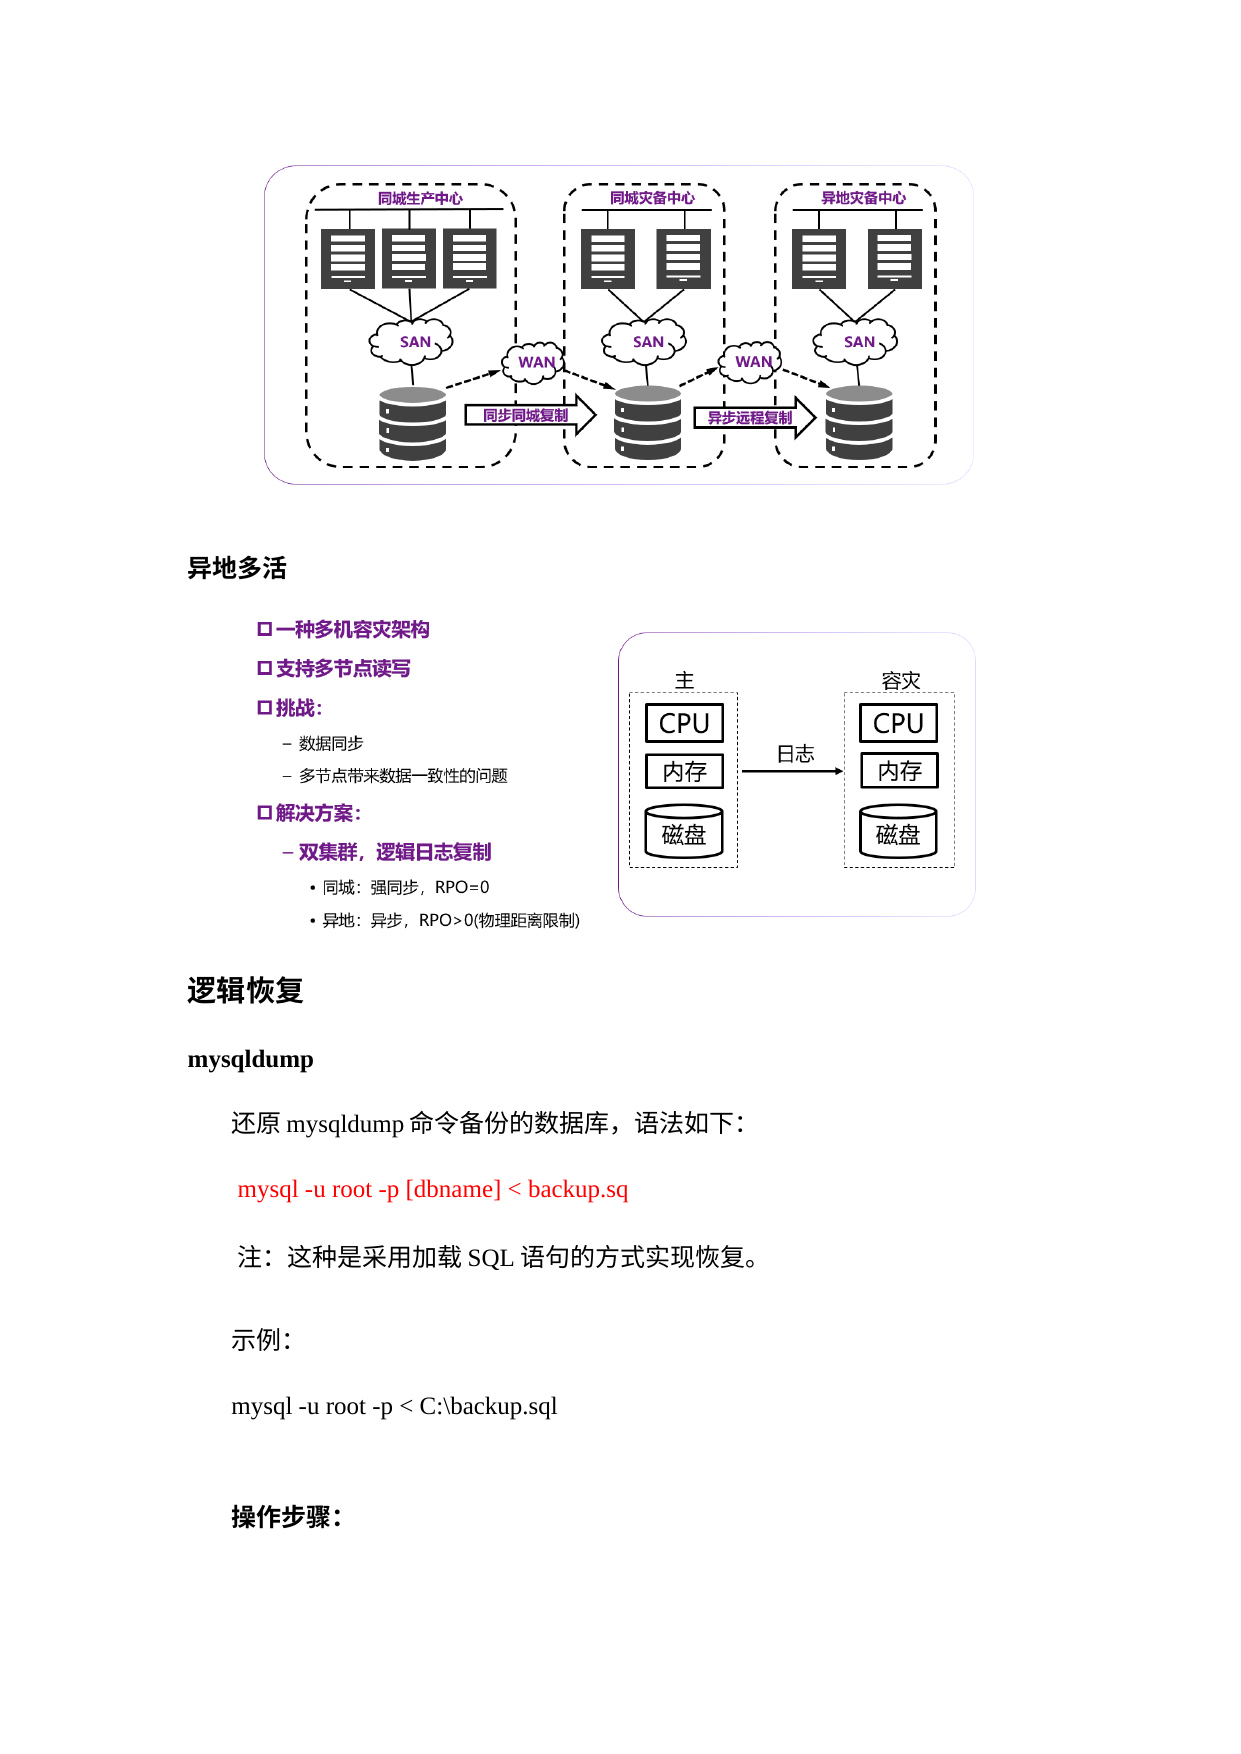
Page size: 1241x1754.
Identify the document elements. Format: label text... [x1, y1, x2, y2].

subtitle 逻辑恢复 [187, 956, 1053, 1021]
text 操作步骤： [187, 1483, 1053, 1548]
text 示例： [187, 1306, 1053, 1371]
subtitle mysqldump [187, 1042, 1053, 1075]
subtitle 异地多活 [187, 534, 1053, 599]
text mysql -u root -p [dbname] < backup.sq [187, 1172, 1053, 1205]
picture [249, 617, 991, 939]
picture [258, 162, 982, 489]
text mysql -u root -p < C:\backup.sql [187, 1389, 1053, 1422]
text 还原mysqldump命令备份的数据库，语法如下： [187, 1089, 1053, 1154]
text 注：这种是采用加载SQL语句的方式实现恢复。 [187, 1223, 1053, 1288]
